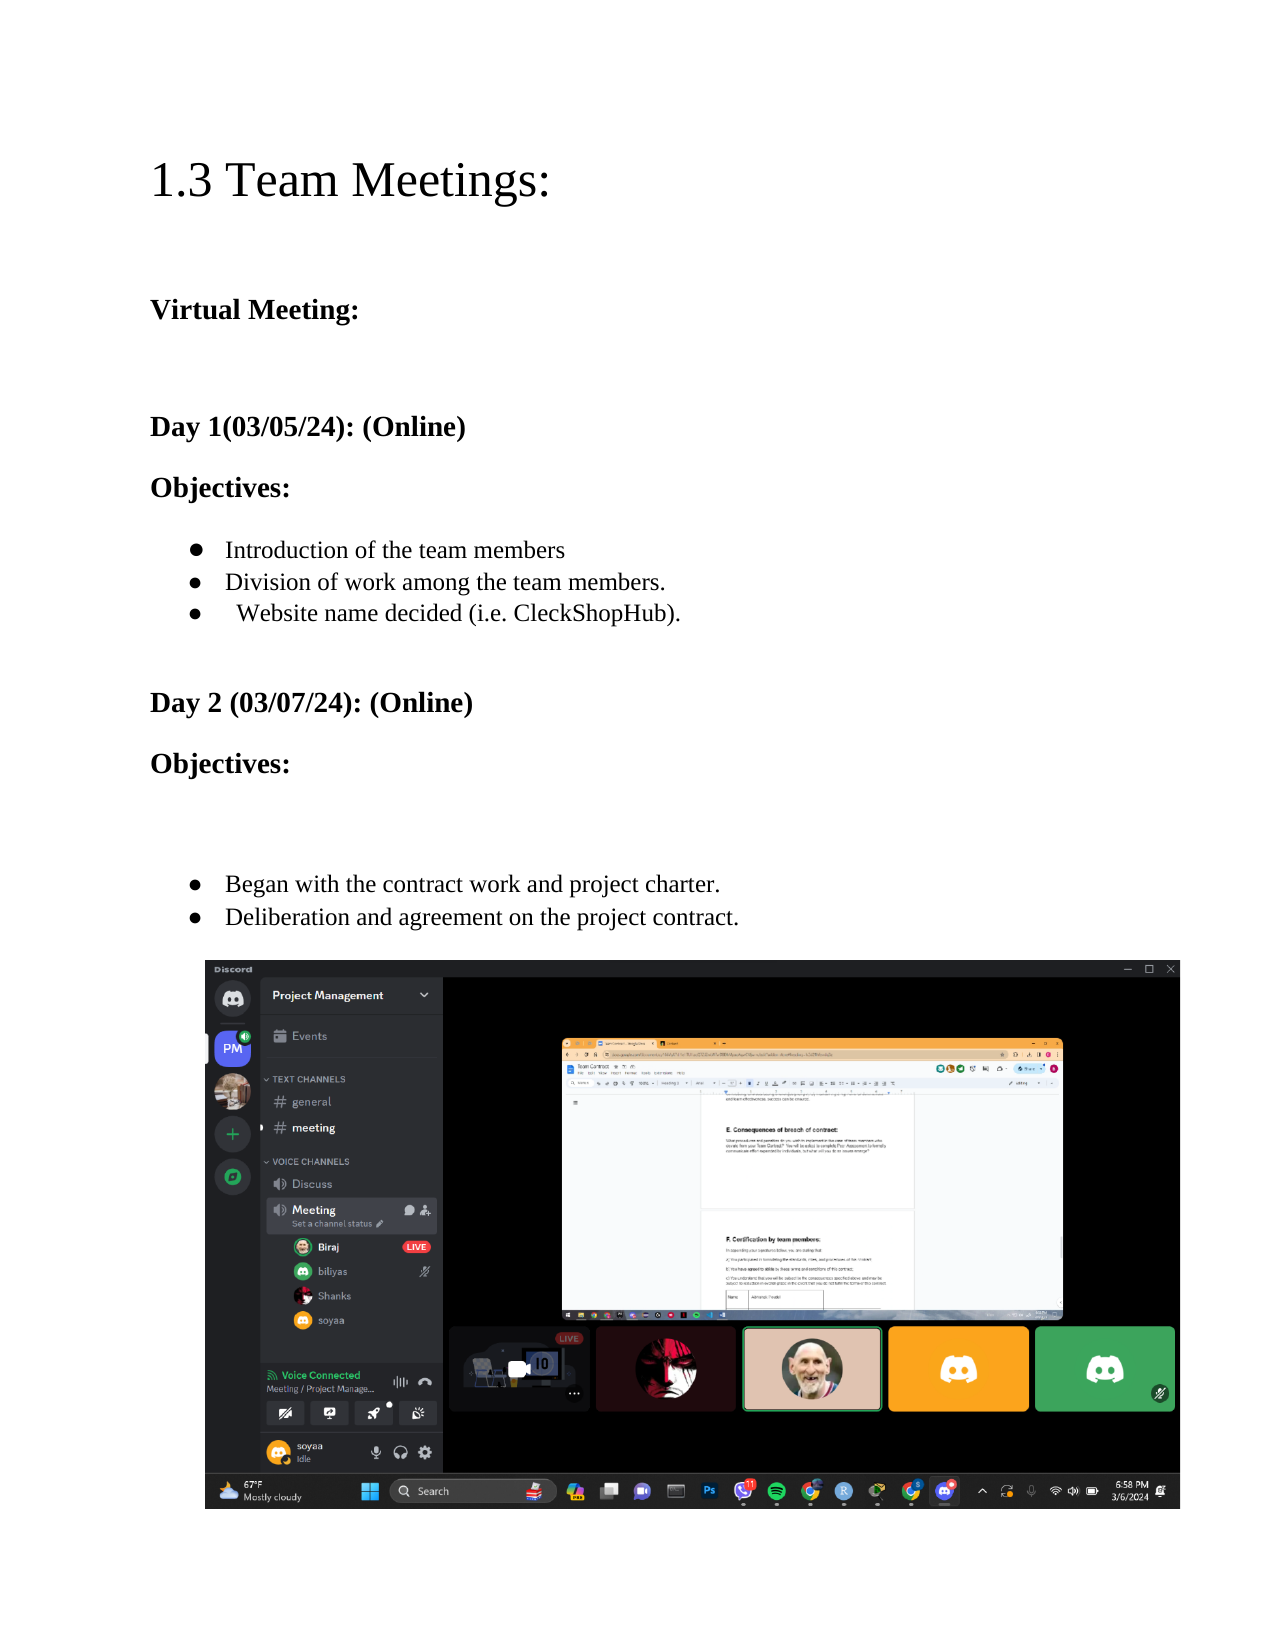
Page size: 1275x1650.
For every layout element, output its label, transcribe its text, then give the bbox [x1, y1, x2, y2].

list Deliberation and agreement on the project contract. [187, 902, 1125, 930]
text Day 1(03/05/24): (Online) [150, 409, 1125, 442]
text Objectives: [150, 746, 1125, 780]
text Objectives: [150, 470, 1125, 503]
list Website name decided (i.e. CleckShopHub). [187, 598, 1125, 627]
text Virtual Meeting: [150, 292, 1125, 326]
text Day 2 (03/07/24): (Online) [150, 685, 1125, 719]
list Began with the contract work and project charter. [187, 869, 1125, 897]
list Division of work among the team members. [187, 567, 1125, 596]
picture [205, 960, 1180, 1509]
subtitle 1.3 Team Meetings: [150, 150, 1125, 207]
list Introduction of the team members [187, 531, 1125, 564]
